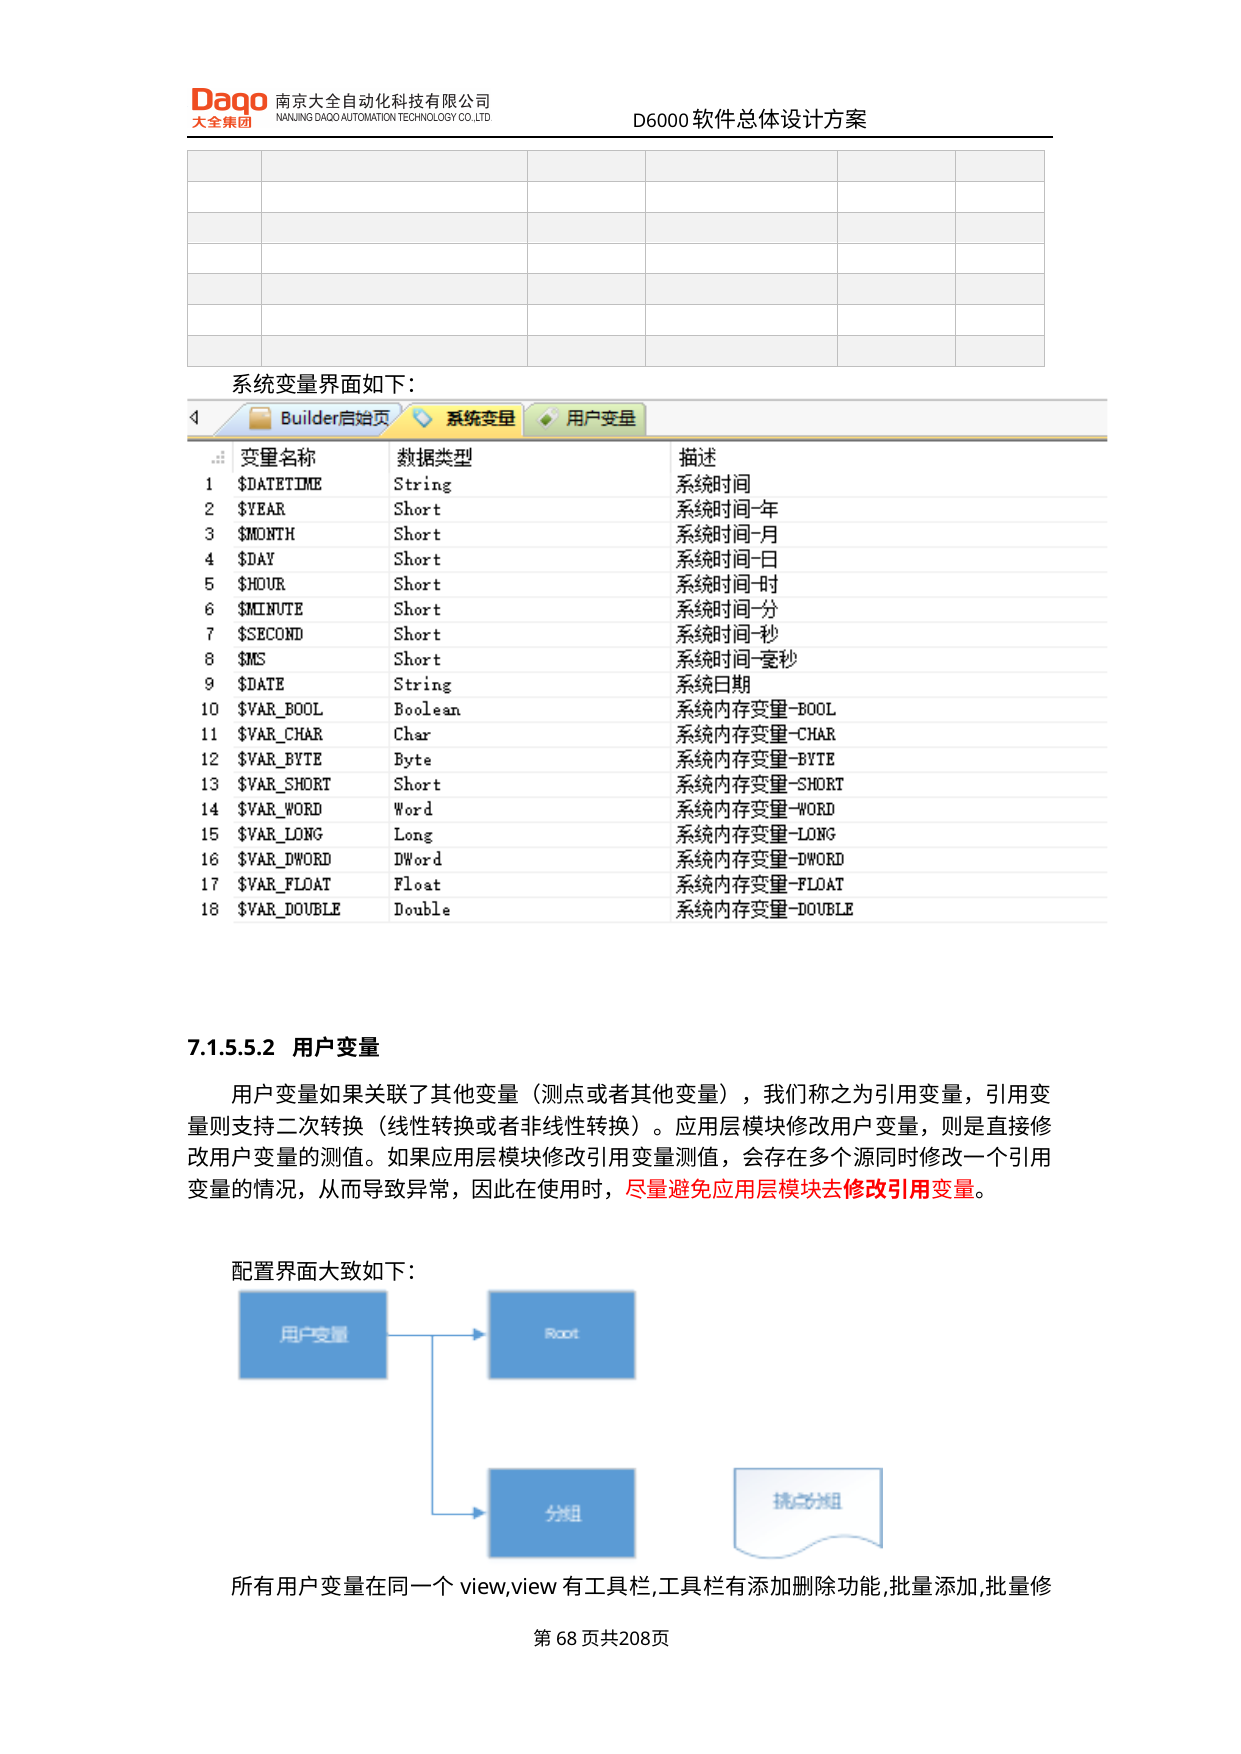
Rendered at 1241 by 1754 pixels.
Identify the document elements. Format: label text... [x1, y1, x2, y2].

text 配置界面大致如下： [187, 1254, 1053, 1286]
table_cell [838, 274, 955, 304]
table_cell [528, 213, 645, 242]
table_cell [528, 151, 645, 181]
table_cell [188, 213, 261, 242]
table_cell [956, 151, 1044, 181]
text 用户变量如果关联了其他变量（测点或者其他变量），我们称之为引用变量，引用变量则支持二次转换（线性转换或者非线性转换）。应用层模块修改用户变量，则是直接修改用户变量的测值。如果应用层模块修改引用变量测值，会存在多个源同时修改一个引用变量的情况，从而导致异常，因此在使用时，尽量避免应用层模块去修改引用变量。 [187, 1077, 1053, 1204]
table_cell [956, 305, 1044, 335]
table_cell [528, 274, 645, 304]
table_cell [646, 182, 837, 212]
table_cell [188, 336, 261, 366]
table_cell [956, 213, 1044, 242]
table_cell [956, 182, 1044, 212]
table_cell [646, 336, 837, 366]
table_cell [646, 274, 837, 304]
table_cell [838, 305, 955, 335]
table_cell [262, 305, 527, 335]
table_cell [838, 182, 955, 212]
subtitle 用户变量 [187, 1029, 1053, 1061]
picture [187, 88, 492, 128]
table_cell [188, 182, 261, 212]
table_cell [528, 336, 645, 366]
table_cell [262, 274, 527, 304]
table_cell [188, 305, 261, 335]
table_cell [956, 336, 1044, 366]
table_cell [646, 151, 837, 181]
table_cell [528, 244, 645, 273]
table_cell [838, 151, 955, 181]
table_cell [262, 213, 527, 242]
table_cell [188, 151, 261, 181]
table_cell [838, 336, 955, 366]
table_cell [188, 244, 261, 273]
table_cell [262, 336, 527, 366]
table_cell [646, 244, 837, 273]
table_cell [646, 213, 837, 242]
text 系统变量界面如下： [187, 367, 1053, 398]
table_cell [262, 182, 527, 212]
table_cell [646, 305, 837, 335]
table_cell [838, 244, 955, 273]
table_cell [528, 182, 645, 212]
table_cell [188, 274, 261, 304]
picture [187, 398, 1108, 1000]
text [187, 1569, 1053, 1601]
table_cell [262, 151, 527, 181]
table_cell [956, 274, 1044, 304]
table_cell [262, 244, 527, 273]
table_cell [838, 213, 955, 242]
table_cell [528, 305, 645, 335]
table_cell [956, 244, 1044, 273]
